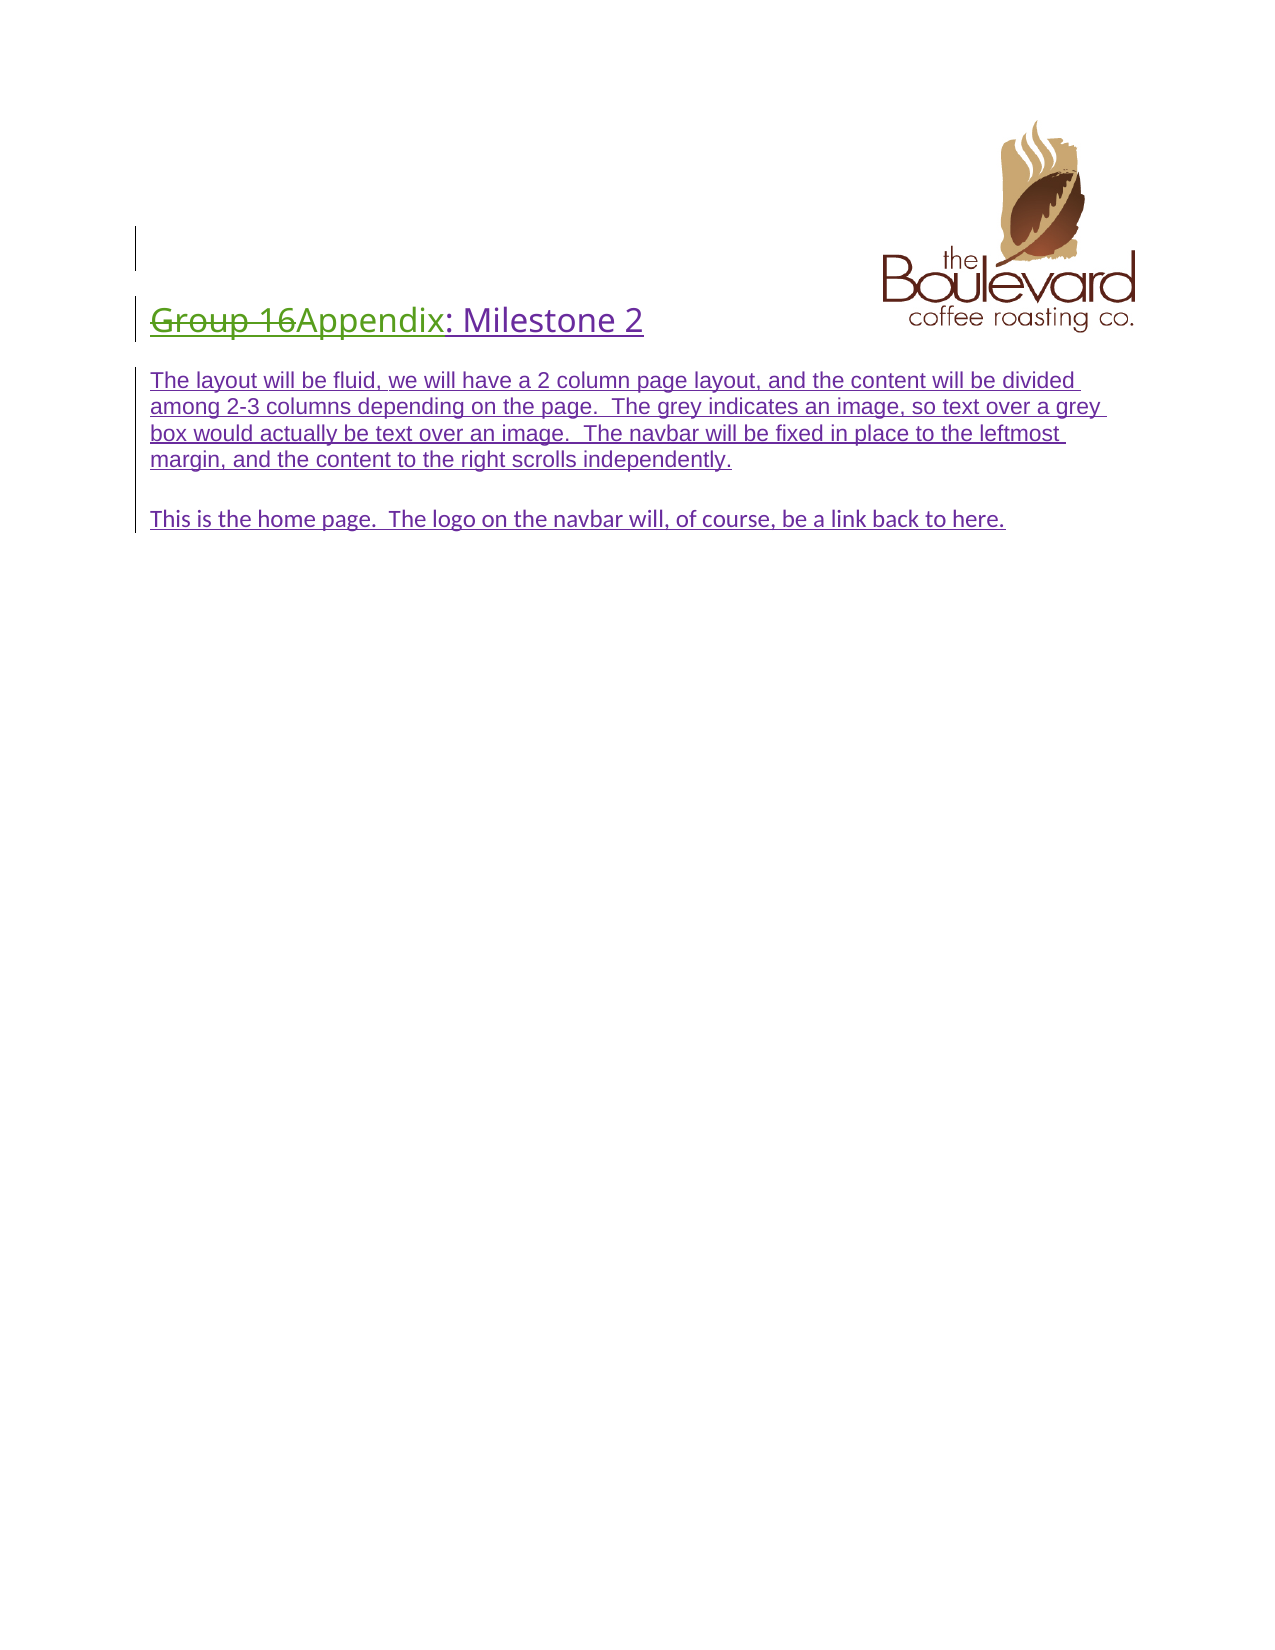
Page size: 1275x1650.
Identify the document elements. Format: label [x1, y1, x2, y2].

picture [843, 103, 1200, 357]
